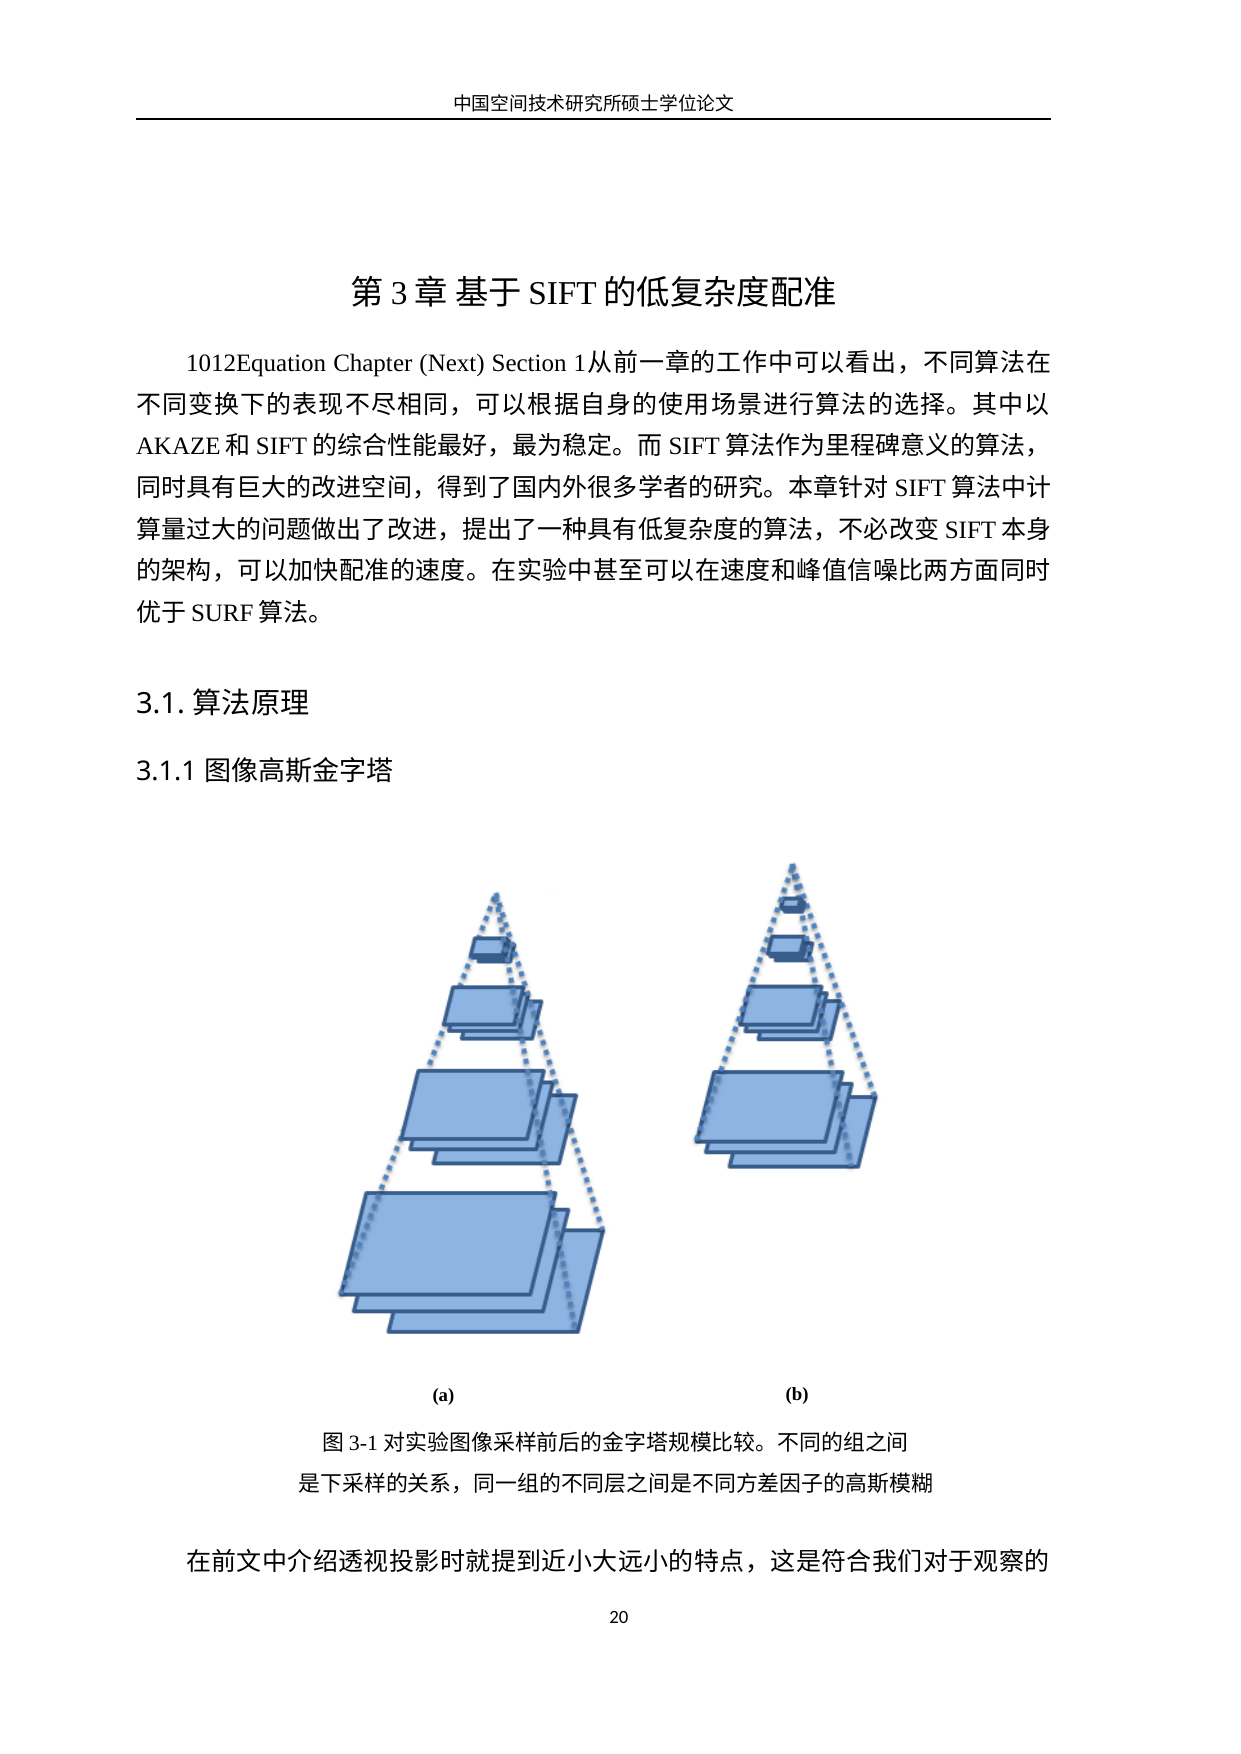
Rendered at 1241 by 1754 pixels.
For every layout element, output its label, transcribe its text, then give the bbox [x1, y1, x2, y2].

subtitle 第3章 基于SIFT的低复杂度配准 [136, 271, 1051, 313]
subtitle 3.1.1 图像高斯金字塔 [136, 748, 1051, 788]
text 图3-1 对实验图像采样前后的金字塔规模比较。不同的组之间 [136, 1417, 1051, 1458]
text 是下采样的关系，同一组的不同层之间是不同方差因子的高斯模糊 [136, 1458, 1051, 1500]
subtitle 3.1. 算法原理 [136, 680, 1051, 721]
text 从前一章的工作中可以看出，不同算法在不同变换下的表现不尽相同，可以根据自身的使用场景进行算法的选择。其中以AKAZE和SIFT的综合性能最好，最为稳定。而SIFT算法作为里程碑意义的算法，同时具有巨大的改进空间，得到了国内外很多学者的研究。本章针对SIFT算法中计算量过大的问题做出了改进，提出了一种具有低复杂度的算法，不必改变SIFT本身的架构，可以加快配准的速度。在实验中甚至可以在速度和峰值信噪比两方面同时优于SURF算法。 [136, 338, 1051, 630]
